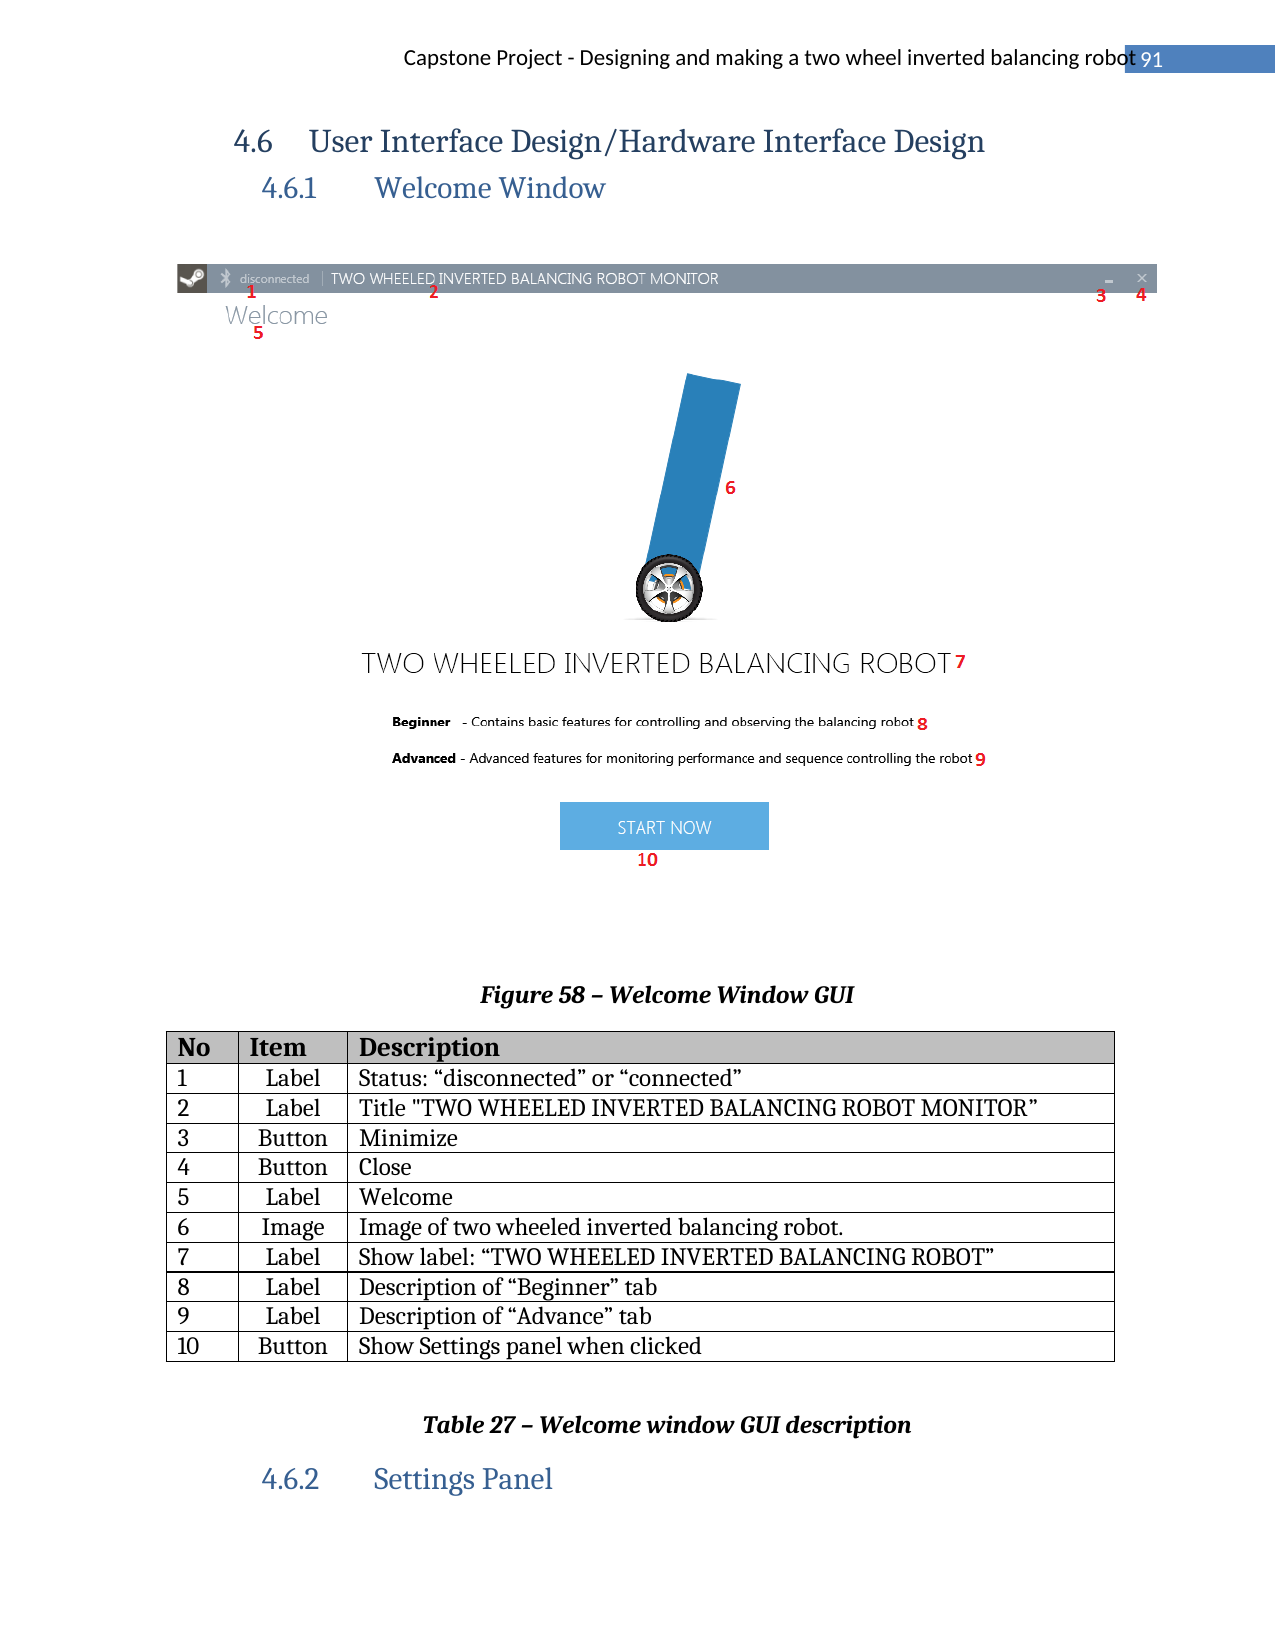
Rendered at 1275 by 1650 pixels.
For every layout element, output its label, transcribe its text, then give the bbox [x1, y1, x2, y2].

picture [177, 264, 1157, 957]
table_cell Label [239, 1273, 347, 1301]
table_cell 9 [167, 1302, 238, 1331]
table_header Item [239, 1032, 347, 1063]
table_cell Welcome [348, 1183, 1114, 1212]
table_cell Button [239, 1332, 347, 1361]
text Table 27 – Welcome window GUI description [177, 1411, 1157, 1440]
table_cell 2 [167, 1094, 238, 1122]
table_cell 4 [167, 1153, 238, 1182]
subtitle Welcome Window [262, 171, 1157, 206]
table_cell Button [239, 1153, 347, 1182]
subtitle Settings Panel [262, 1461, 1157, 1497]
table_cell 6 [167, 1213, 238, 1242]
table_cell Label [239, 1094, 347, 1122]
table_cell Label [239, 1183, 347, 1212]
table_cell Image [239, 1213, 347, 1242]
table_cell 7 [167, 1243, 238, 1271]
table_header No [167, 1032, 238, 1063]
table_cell Close [348, 1153, 1114, 1182]
table_cell 5 [167, 1183, 238, 1212]
table_cell Image of two wheeled inverted balancing robot. [348, 1213, 1114, 1242]
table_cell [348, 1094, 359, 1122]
table_cell Show label: “TWO WHEELED INVERTED BALANCING ROBOT” [971, 1243, 1114, 1271]
table_cell Show Settings panel when clicked [348, 1332, 1114, 1361]
table_cell Show label: “TWO WHEELED INVERTED BALANCING ROBOT” [348, 1243, 490, 1271]
table_cell Button [239, 1124, 347, 1152]
table_cell Description of “Advance” tab [348, 1302, 1114, 1331]
table_cell Description of “Beginner” tab [348, 1273, 1114, 1301]
table_cell Label [239, 1243, 347, 1271]
table_cell Label [239, 1302, 347, 1331]
table_cell 10 [167, 1332, 238, 1361]
table_cell Status: “disconnected” or “connected” [348, 1064, 1114, 1093]
subtitle User Interface Design/Hardware Interface Design [233, 122, 1157, 161]
table_cell Minimize [348, 1124, 1114, 1152]
table_cell 8 [167, 1273, 238, 1301]
table_cell 3 [167, 1124, 238, 1152]
table_header Description [348, 1032, 1114, 1063]
table_cell Label [239, 1064, 347, 1093]
table_cell 1 [167, 1064, 238, 1093]
text Figure 58 – Welcome Window GUI [177, 981, 1157, 1010]
